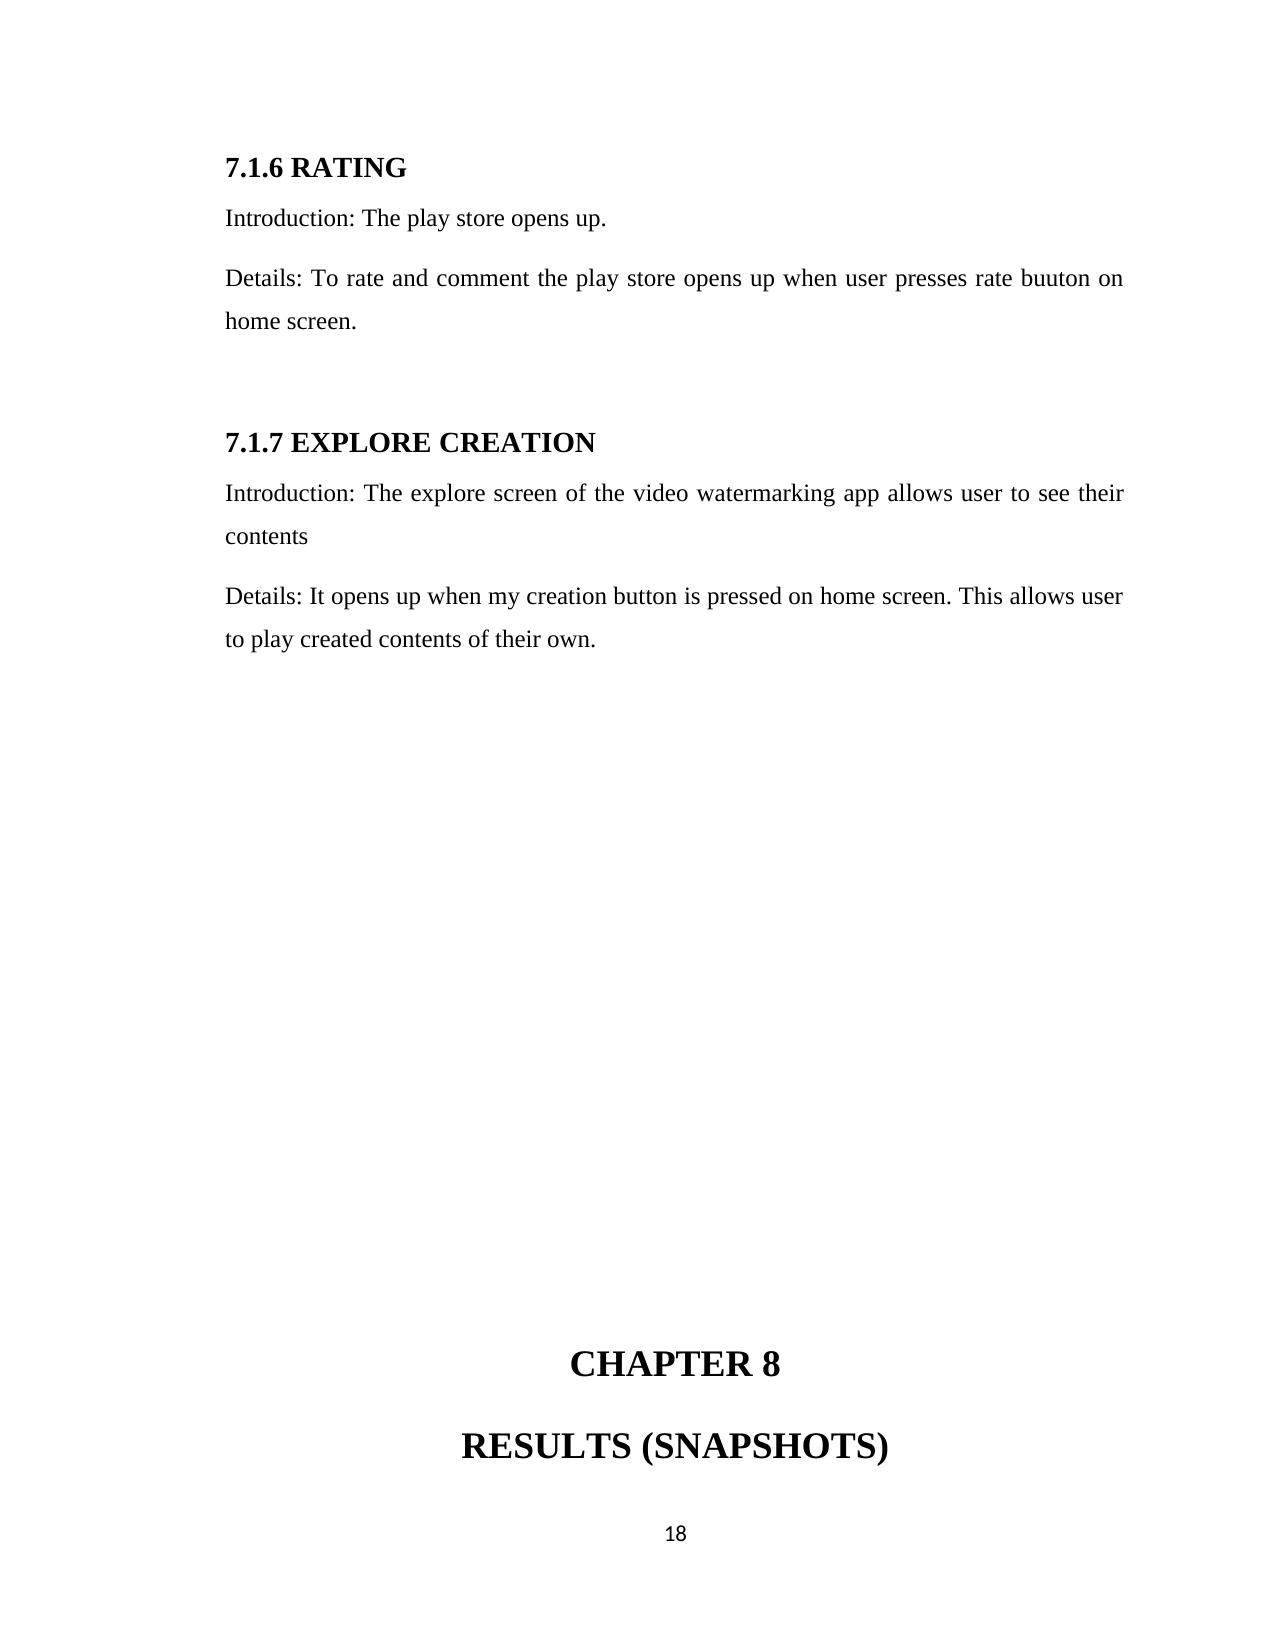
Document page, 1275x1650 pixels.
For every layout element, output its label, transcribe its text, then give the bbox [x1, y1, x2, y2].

text CHAPTER 8 [225, 1342, 1125, 1385]
text RESULTS (SNAPSHOTS) [225, 1423, 1125, 1466]
text Introduction: The play store opens up. [225, 203, 1125, 232]
text Details: To rate and comment the play store opens up when user presses rate buuton on home screen. [225, 263, 1125, 334]
text Introduction: The explore screen of the video watermarking app allows user to see their contents [225, 478, 1125, 550]
text Details: It opens up when my creation button is pressed on home screen. This allows user to play created contents of their own. [225, 581, 1125, 653]
text 7.1.7 EXPLORE CREATION [225, 425, 1125, 459]
text 7.1.6 RATING [225, 150, 1125, 183]
